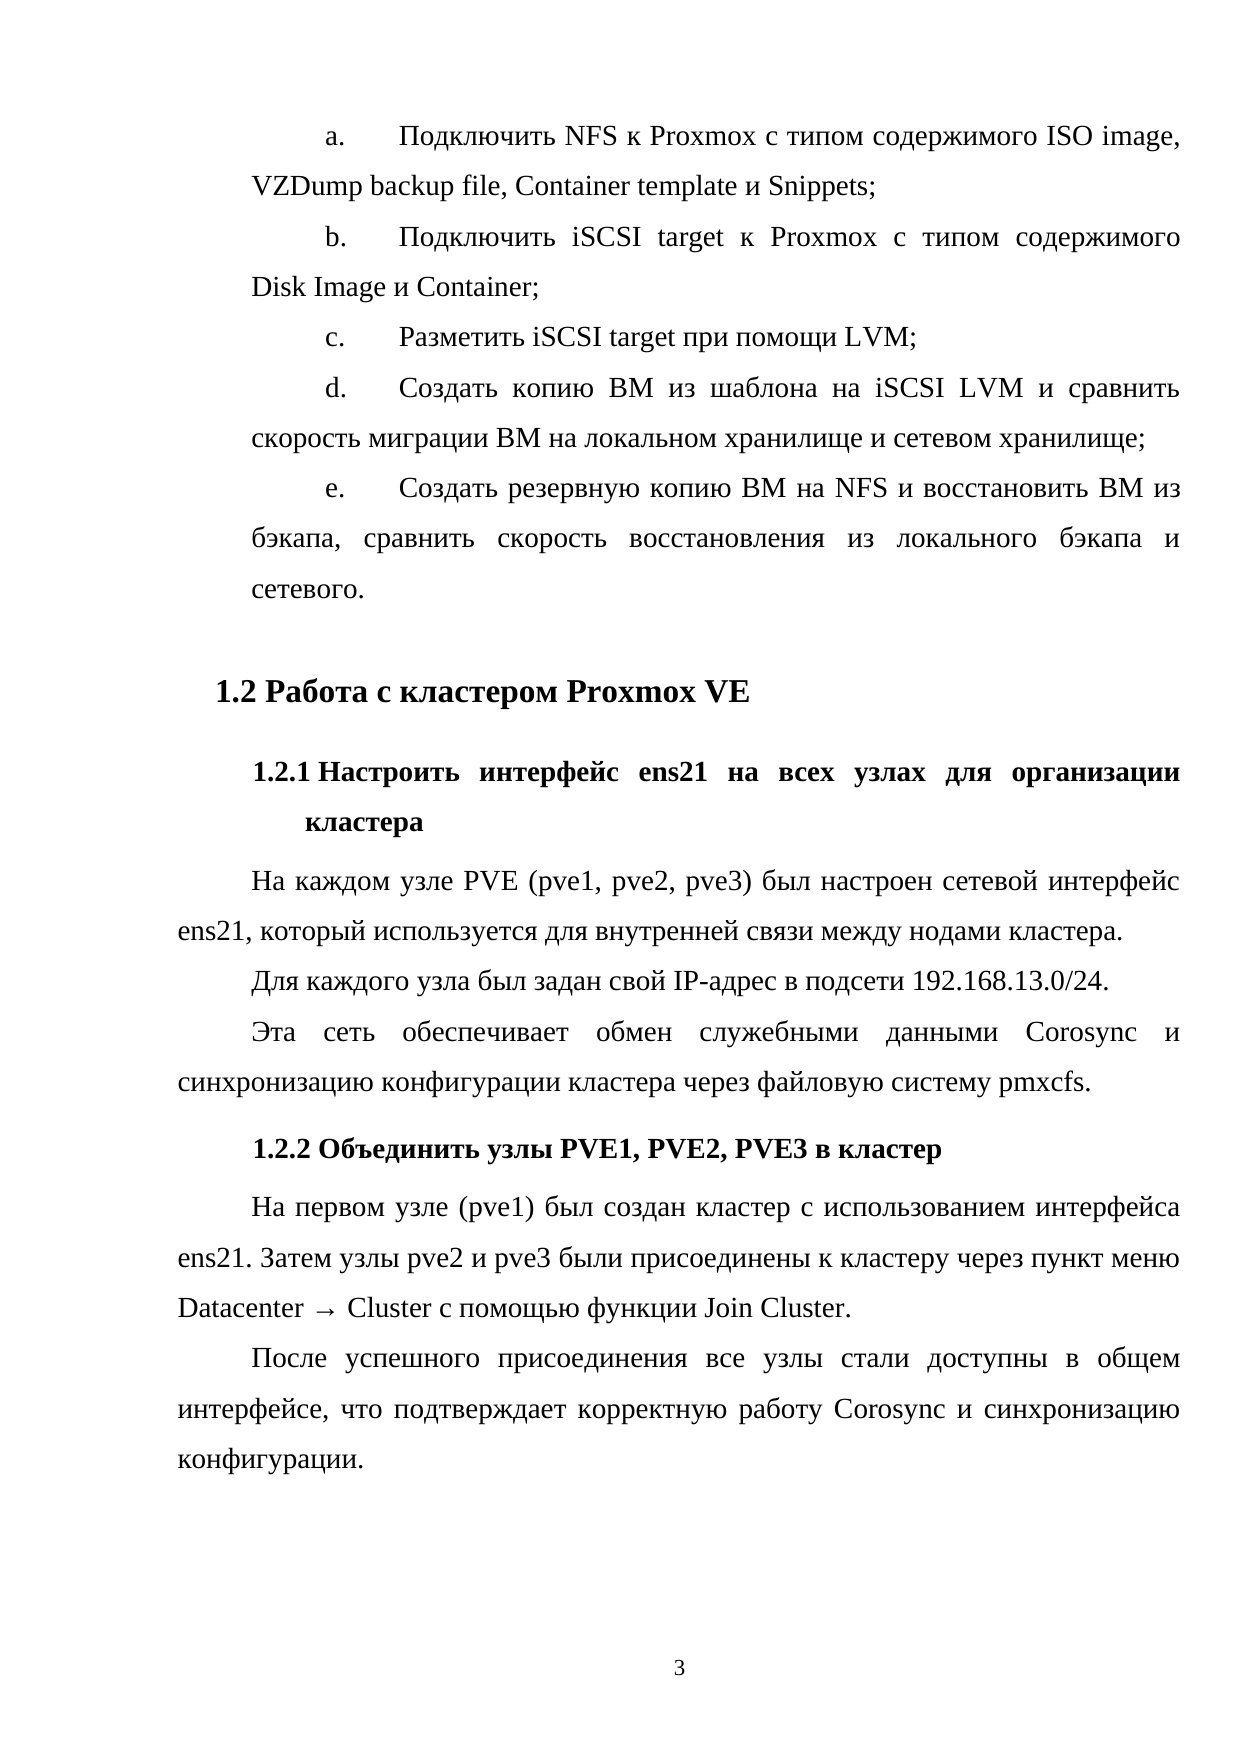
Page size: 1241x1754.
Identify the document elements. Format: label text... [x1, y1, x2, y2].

text Эта сеть обеспечивает обмен служебными данными Corosync и синхронизацию конфигурации кластера через файловую систему pmxcfs. [177, 1014, 1181, 1097]
subtitle Объединить узлы PVE1, PVE2, PVE3 в кластер [252, 1131, 1181, 1164]
text На первом узле (pve1) был создан кластер с использованием интерфейса ens21. Затем узлы pve2 и pve3 были присоединены к кластеру через пункт меню Datacenter → Cluster с помощью функции Join Cluster. [177, 1189, 1181, 1324]
list Подключить iSCSI target к Proxmox с типом содержимого Disk Image и Container; [251, 219, 1181, 303]
list Создать копию ВМ из шаблона на iSCSI LVM и сравнить скорость миграции ВМ на локальном хранилище и сетевом хранилище; [251, 370, 1181, 453]
text Для каждого узла был задан свой IP-адрес в подсети 192.168.13.0/24. [177, 963, 1181, 997]
text На каждом узле PVE (pve1, pve2, pve3) был настроен сетевой интерфейс ens21, который используется для внутренней связи между нодами кластера. [177, 863, 1181, 947]
list Разметить iSCSI target при помощи LVM; [251, 319, 1181, 353]
subtitle Настроить интерфейс ens21 на всех узлах для организации кластера [252, 754, 1181, 838]
list Подключить NFS к Proxmox с типом содержимого ISO image, VZDump backup file, Container template и Snippets; [251, 118, 1181, 202]
text После успешного присоединения все узлы стали доступны в общем интерфейсе, что подтверждает корректную работу Corosync и синхронизацию конфигурации. [177, 1341, 1181, 1475]
list Создать резервную копию ВМ на NFS и восстановить ВМ из бэкапа, сравнить скорость восстановления из локального бэкапа и сетевого. [251, 470, 1181, 604]
subtitle Работа с кластером Proxmox VE [215, 671, 1181, 709]
